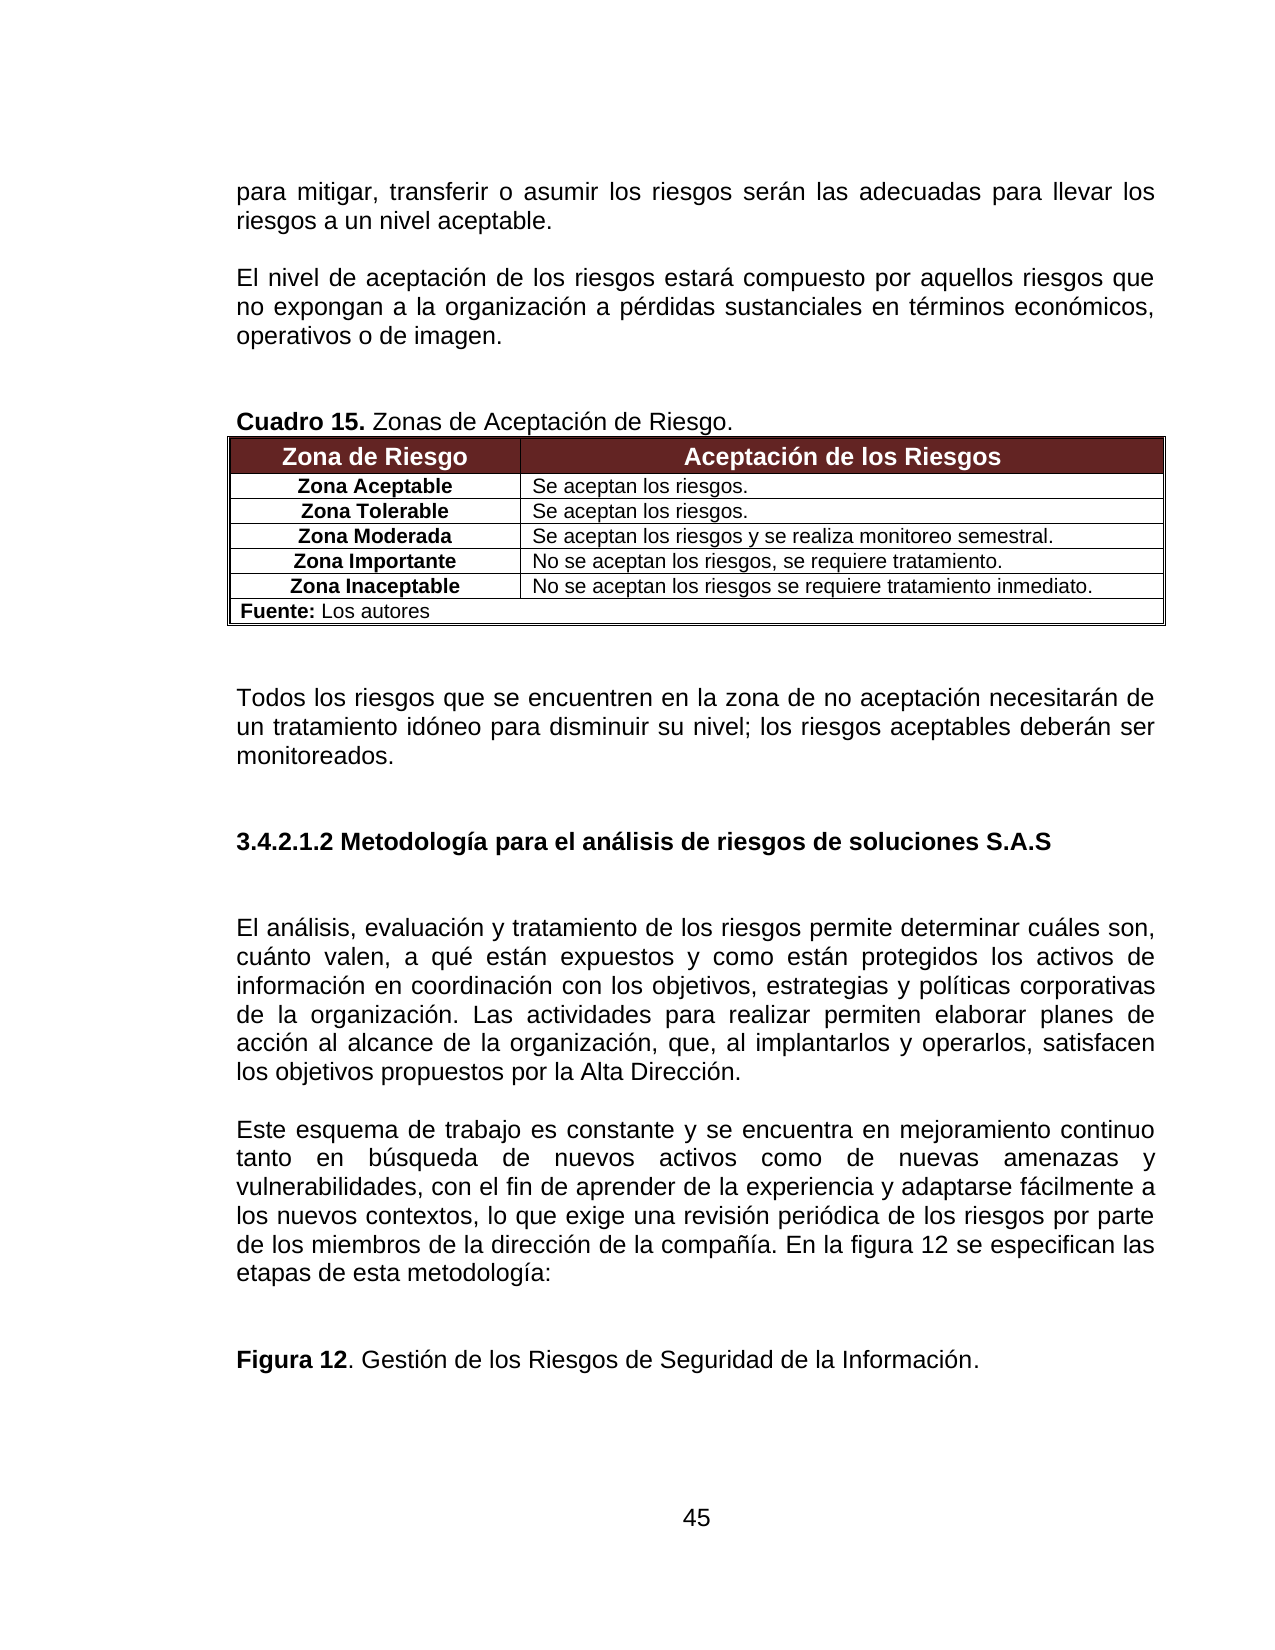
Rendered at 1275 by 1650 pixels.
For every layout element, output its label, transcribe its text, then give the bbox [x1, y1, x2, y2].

table_cell Se aceptan los riesgos y se realiza monitoreo semestral. [521, 524, 1163, 548]
subtitle 3.4.2.1.2 Metodología para el análisis de riesgos de soluciones S.A.S [236, 827, 1157, 856]
table_cell Zona Inaceptable [231, 574, 520, 598]
table_cell Fuente: Los autores [231, 599, 1163, 623]
text Cuadro 15. Zonas de Aceptación de Riesgo. [236, 407, 1157, 436]
text El nivel de aceptación de los riesgos estará compuesto por aquellos riesgos que no expongan a la organización a pérdidas sustanciales en términos económicos, operativos o de imagen. [236, 263, 1157, 350]
table_cell Zona Moderada [231, 524, 520, 548]
table_cell No se aceptan los riesgos, se requiere tratamiento. [521, 549, 1163, 573]
table_cell Zona Aceptable [231, 474, 520, 498]
table_cell Se aceptan los riesgos. [521, 499, 1163, 523]
table_cell Zona Tolerable [231, 499, 520, 523]
text Todos los riesgos que se encuentren en la zona de no aceptación necesitarán de un tratamiento idóneo para disminuir su nivel; los riesgos aceptables deberán ser monitoreados. [236, 683, 1157, 769]
table_header Zona de Riesgo [231, 439, 520, 473]
text Este esquema de trabajo es constante y se encuentra en mejoramiento continuo tanto en búsqueda de nuevos activos como de nuevas amenazas y vulnerabilidades, con el fin de aprender de la experiencia y adaptarse fácilmente a los nuevos contextos, lo que exige una revisión periódica de los riesgos por parte de los miembros de la dirección de la compañía. En la figura 12 se especifican las etapas de esta metodología: [236, 1114, 1157, 1287]
table_cell Zona Importante [231, 549, 520, 573]
table_header Aceptación de los Riesgos [521, 439, 1163, 473]
text El análisis, evaluación y tratamiento de los riesgos permite determinar cuáles son, cuánto valen, a qué están expuestos y como están protegidos los activos de información en coordinación con los objetivos, estrategias y políticas corporativas de la organización. Las actividades para realizar permiten elaborar planes de acción al alcance de la organización, que, al implantarlos y operarlos, satisfacen los objetivos propuestos por la Alta Dirección. [236, 913, 1157, 1086]
table_cell Se aceptan los riesgos. [521, 474, 1163, 498]
table_cell No se aceptan los riesgos se requiere tratamiento inmediato. [521, 574, 1163, 598]
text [236, 177, 1157, 235]
text Figura 12. Gestión de los Riesgos de Seguridad de la Información. [236, 1344, 1157, 1373]
